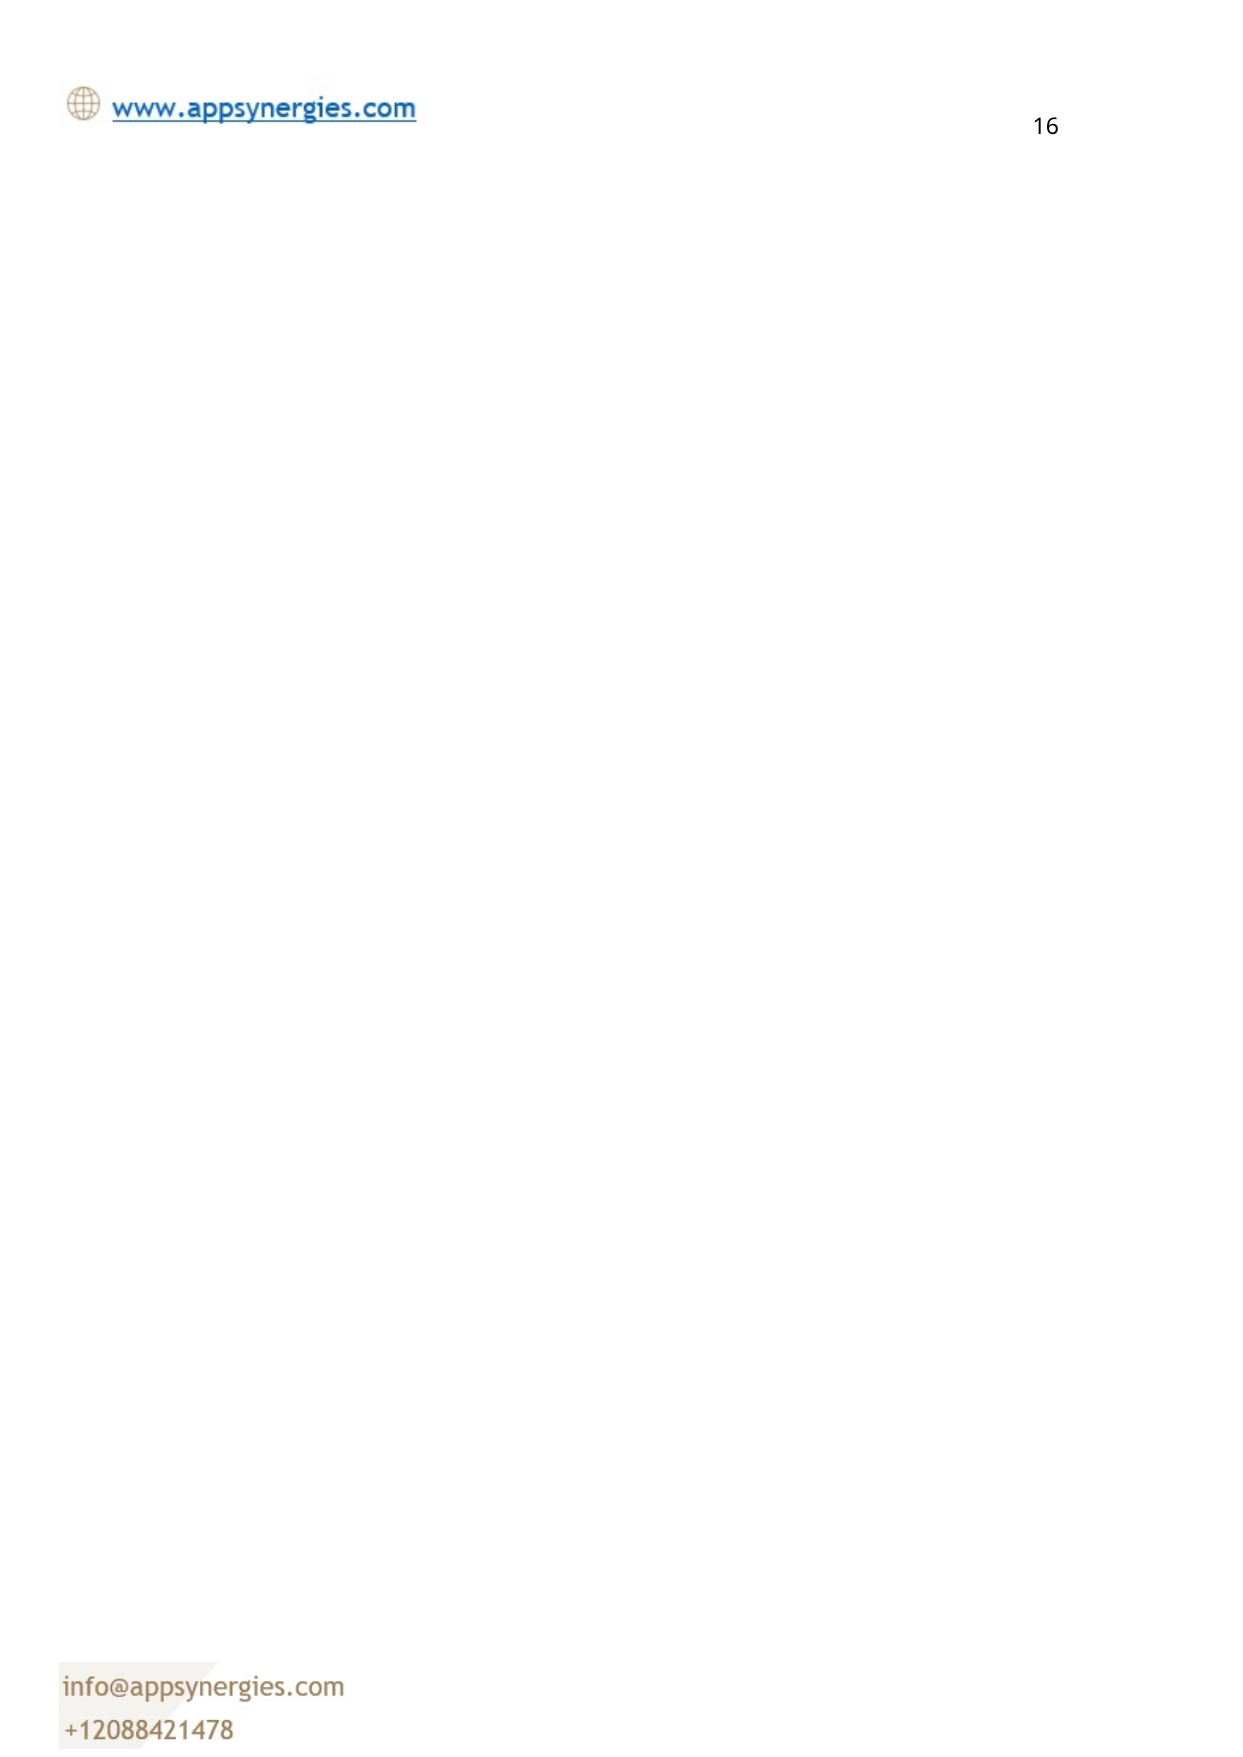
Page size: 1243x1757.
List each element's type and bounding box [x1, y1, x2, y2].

picture [58, 1662, 347, 1749]
picture [58, 75, 431, 135]
